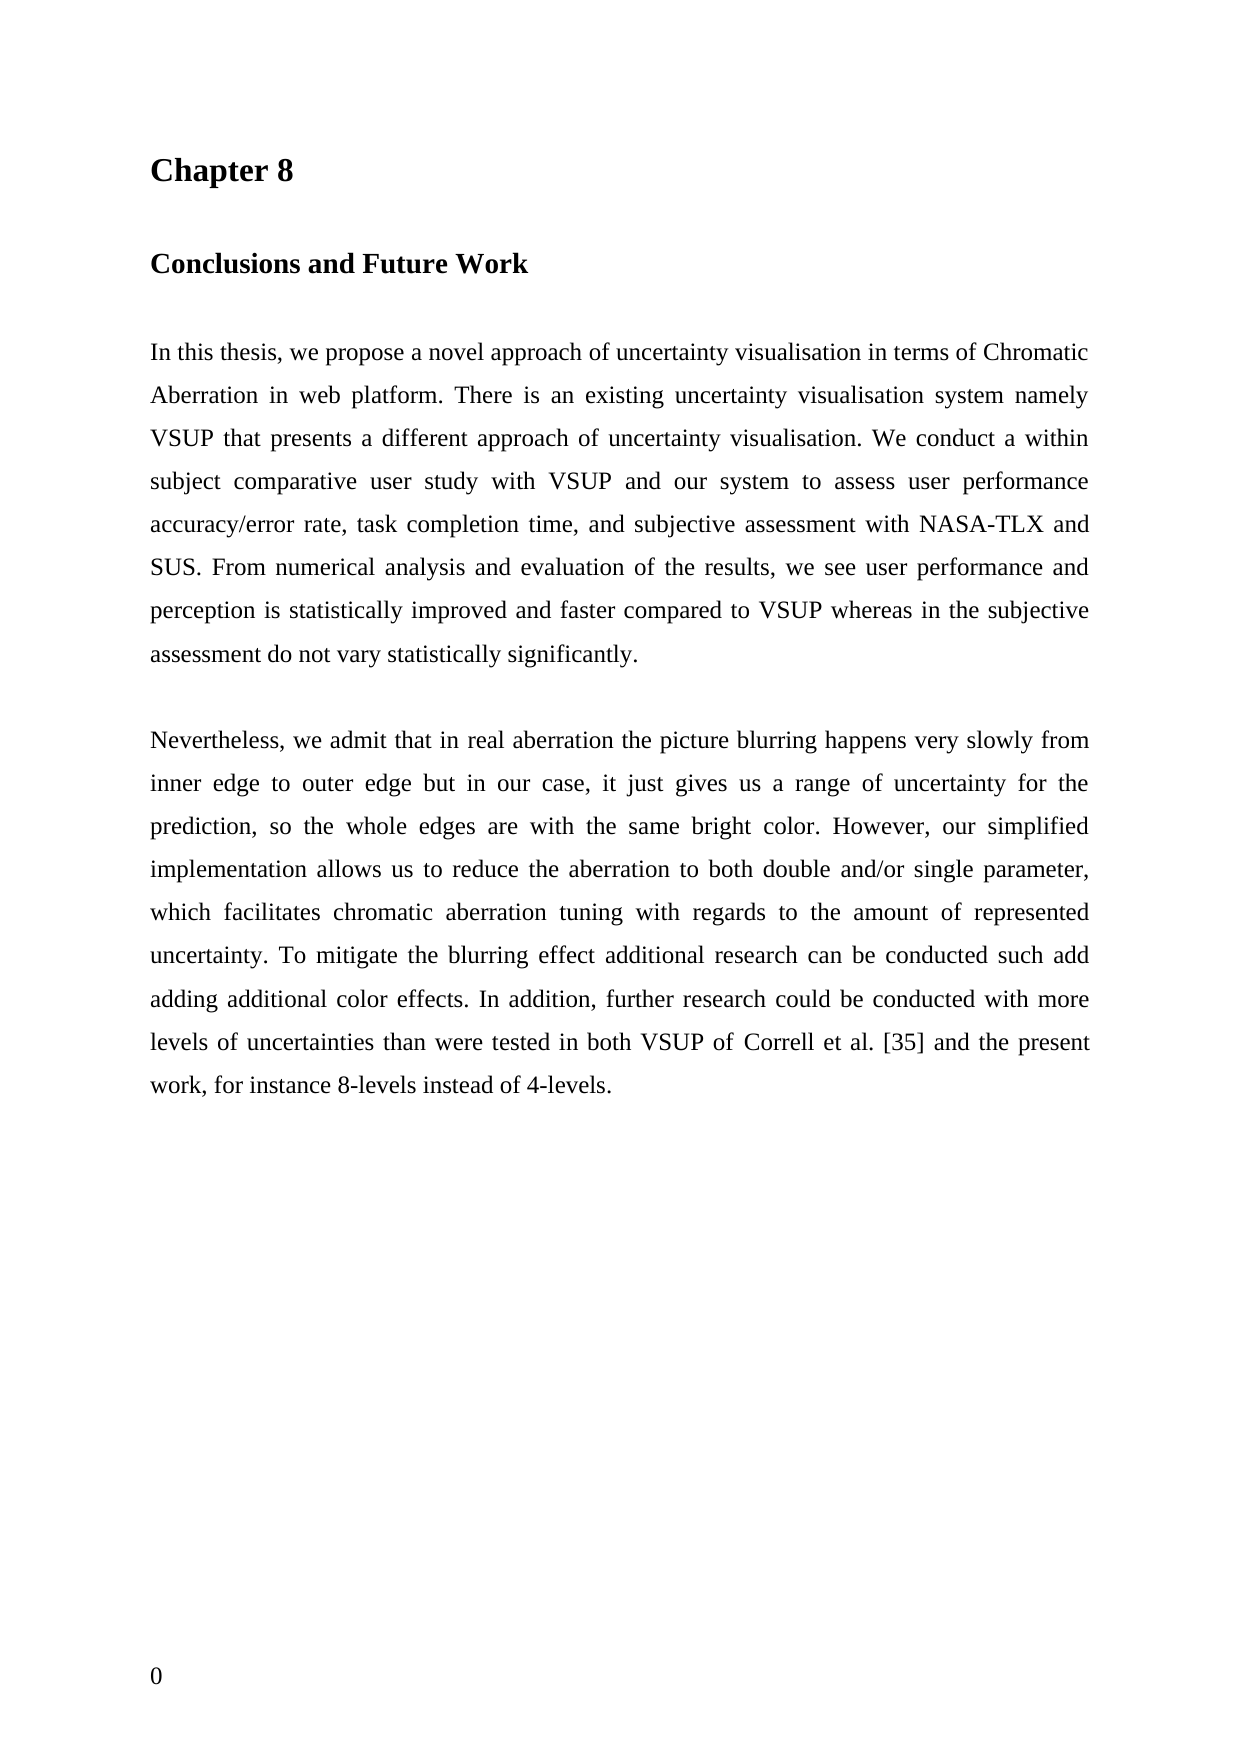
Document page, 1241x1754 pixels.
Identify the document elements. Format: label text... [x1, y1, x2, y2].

text Chapter 8 [150, 150, 1090, 188]
text Conclusions and Future Work [150, 246, 1090, 279]
text In this thesis, we propose a novel approach of uncertainty visualisation in terms of Chromatic Aberration in web platform. There is an existing uncertainty visualisation system namely VSUP that presents a different approach of uncertainty visualisation. We conduct a within subject comparative user study with VSUP and our system to assess user performance accuracy/error rate, task completion time, and subjective assessment with NASA-TLX and SUS. From numerical analysis and evaluation of the results, we see user performance and perception is statistically improved and faster compared to VSUP whereas in the subjective assessment do not vary statistically significantly. [150, 337, 1090, 667]
text Nevertheless, we admit that in real aberration the picture blurring happens very slowly from inner edge to outer edge but in our case, it just gives us a range of uncertainty for the prediction, so the whole edges are with the same bright color. However, our simplified implementation allows us to reduce the aberration to both double and/or single parameter, which facilitates chromatic aberration tuning with regards to the amount of represented uncertainty. To mitigate the blurring effect additional research can be conducted such add adding additional color effects. In addition, further research could be conducted with more levels of uncertainties than were tested in both VSUP of Correll et al. [35] and the present work, for instance 8-levels instead of 4-levels. [150, 725, 1090, 1099]
